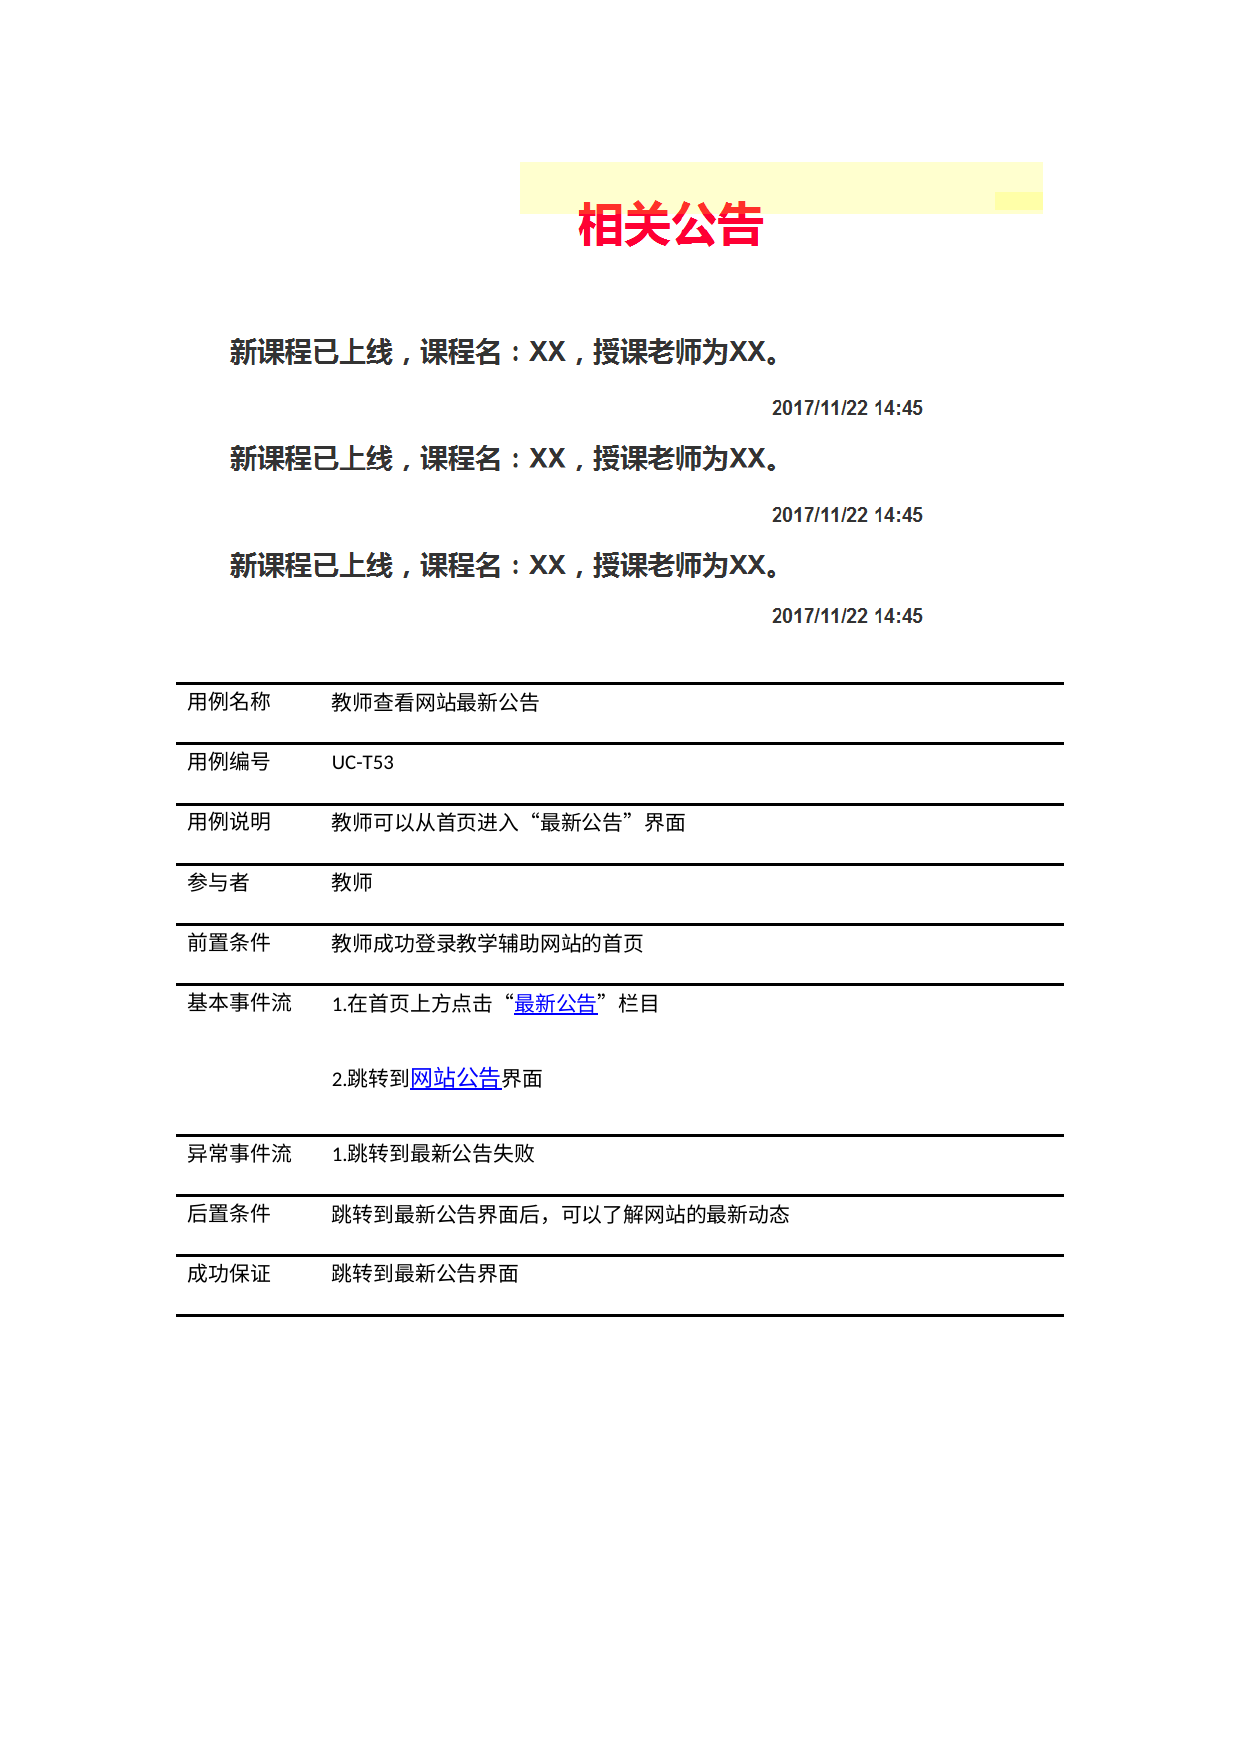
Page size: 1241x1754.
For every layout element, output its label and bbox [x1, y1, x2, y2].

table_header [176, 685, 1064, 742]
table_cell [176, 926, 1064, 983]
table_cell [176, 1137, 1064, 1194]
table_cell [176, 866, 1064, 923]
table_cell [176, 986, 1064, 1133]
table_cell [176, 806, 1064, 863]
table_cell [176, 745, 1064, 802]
picture [187, 162, 1043, 672]
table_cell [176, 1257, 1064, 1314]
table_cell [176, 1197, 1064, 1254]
